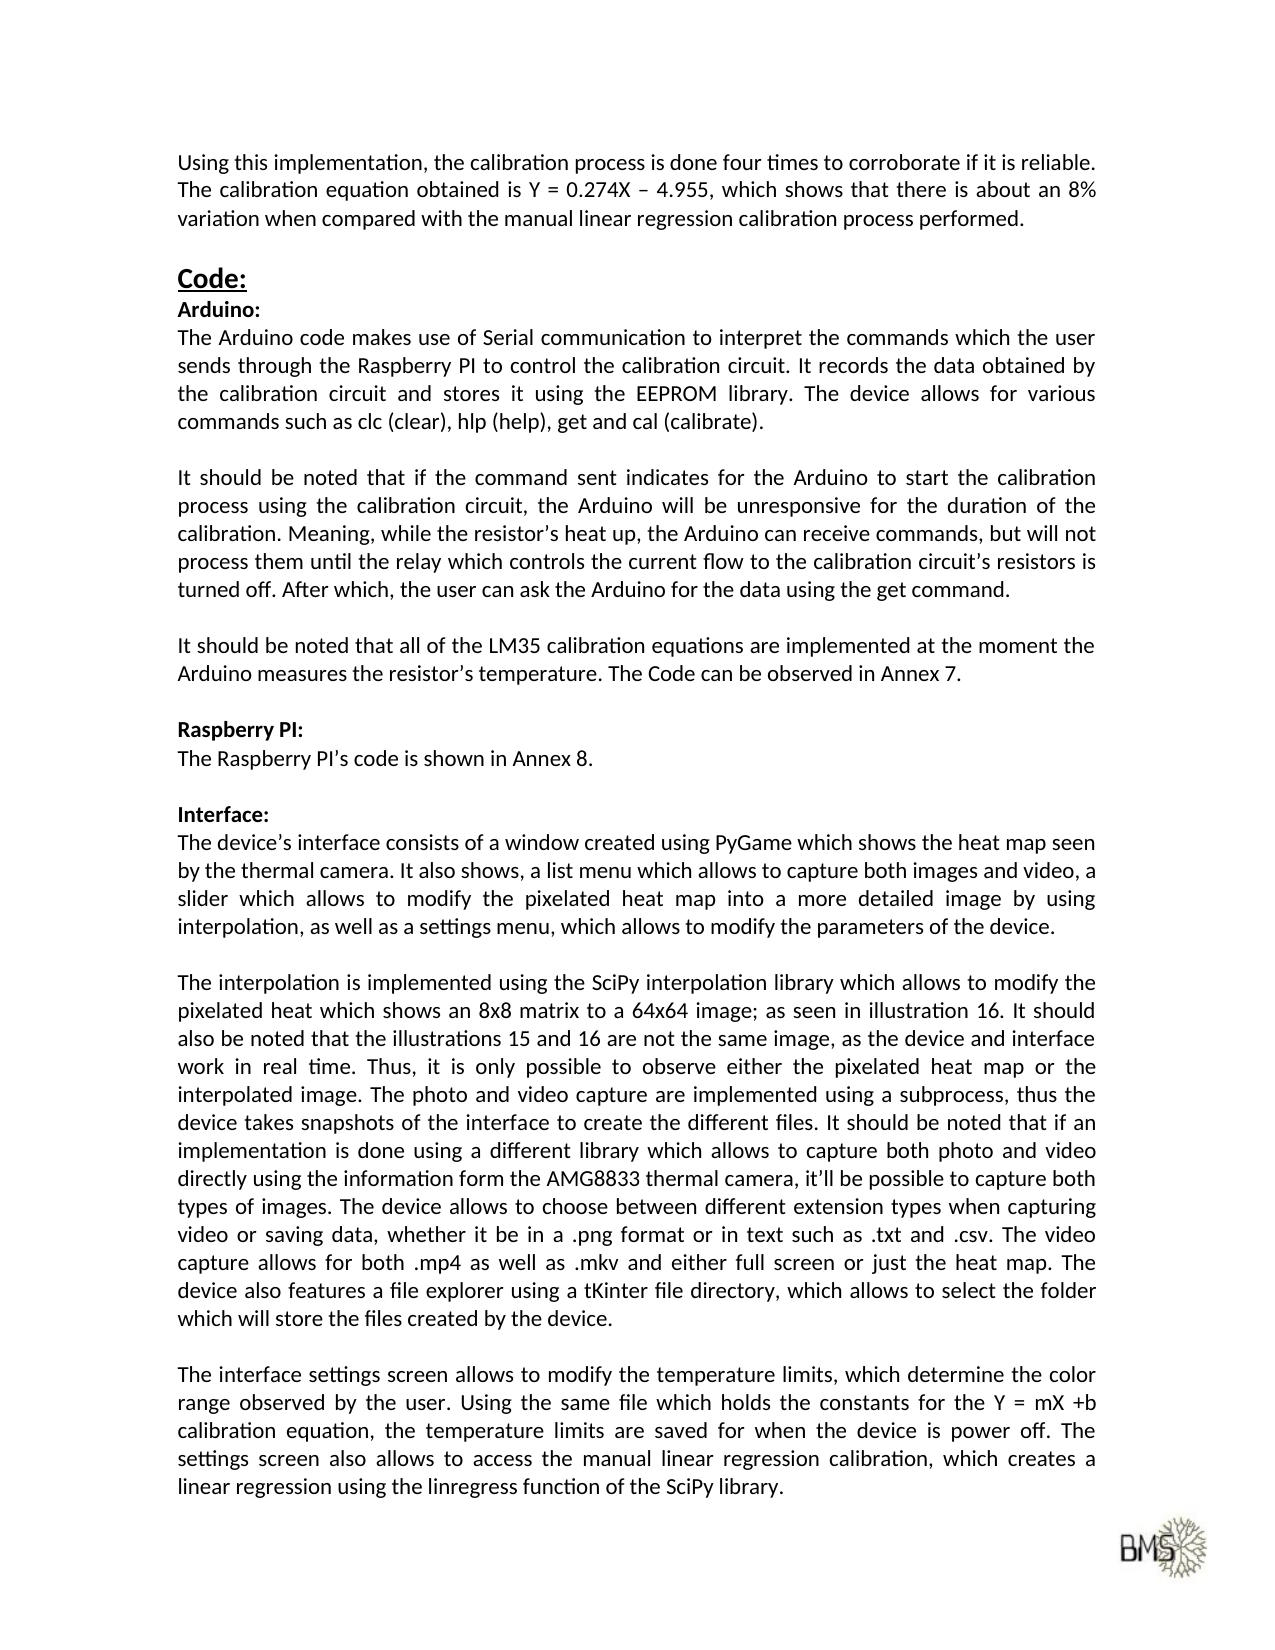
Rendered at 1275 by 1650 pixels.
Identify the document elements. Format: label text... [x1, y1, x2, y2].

text Arduino: [177, 295, 1098, 323]
text It should be noted that all of the LM35 calibration equations are implemented at the moment the Arduino measures the resistor’s temperature. The Code can be observed in Annex 7. [177, 632, 1098, 688]
text The interpolation is implemented using the SciPy interpolation library which allows to modify the pixelated heat which shows an 8x8 matrix to a 64x64 image; as seen in illustration 16. It should also be noted that the illustrations 15 and 16 are not the same image, as the device and interface work in real time. Thus, it is only possible to observe either the pixelated heat map or the interpolated image. The photo and video capture are implemented using a subprocess, thus the device takes snapshots of the interface to create the different files. It should be noted that if an implementation is done using a different library which allows to capture both photo and video directly using the information form the AMG8833 thermal camera, it’ll be possible to capture both types of images. The device allows to choose between different extension types when capturing video or saving data, whether it be in a .png format or in text such as .txt and .csv. The video capture allows for both .mp4 as well as .mkv and either full screen or just the heat map. The device also features a file explorer using a tKinter file directory, which allows to select the folder which will store the files created by the device. [177, 968, 1098, 1332]
text Using this implementation, the calibration process is done four times to corroborate if it is reliable. The calibration equation obtained is Y = 0.274X – 4.955, which shows that there is about an 8% variation when compared with the manual linear regression calibration process performed. [177, 148, 1098, 232]
text Raspberry PI: [177, 716, 1098, 744]
picture [1116, 1502, 1207, 1593]
text The Raspberry PI’s code is shown in Annex 8. [177, 744, 1098, 772]
text Code: [177, 260, 1098, 295]
text The device’s interface consists of a window created using PyGame which shows the heat map seen by the thermal camera. It also shows, a list menu which allows to capture both images and video, a slider which allows to modify the pixelated heat map into a more detailed image by using interpolation, as well as a settings menu, which allows to modify the parameters of the device. [177, 828, 1098, 940]
text The Arduino code makes use of Serial communication to interpret the commands which the user sends through the Raspberry PI to control the calibration circuit. It records the data obtained by the calibration circuit and stores it using the EEPROM library. The device allows for various commands such as clc (clear), hlp (help), get and cal (calibrate). [177, 323, 1098, 435]
text The interface settings screen allows to modify the temperature limits, which determine the color range observed by the user. Using the same file which holds the constants for the Y = mX +b calibration equation, the temperature limits are saved for when the device is power off. The settings screen also allows to access the manual linear regression calibration, which creates a linear regression using the linregress function of the SciPy library. [177, 1360, 1098, 1500]
text It should be noted that if the command sent indicates for the Arduino to start the calibration process using the calibration circuit, the Arduino will be unresponsive for the duration of the calibration. Meaning, while the resistor’s heat up, the Arduino can receive commands, but will not process them until the relay which controls the current flow to the calibration circuit’s resistors is turned off. After which, the user can ask the Arduino for the data using the get command. [177, 463, 1098, 603]
text Interface: [177, 800, 1098, 828]
